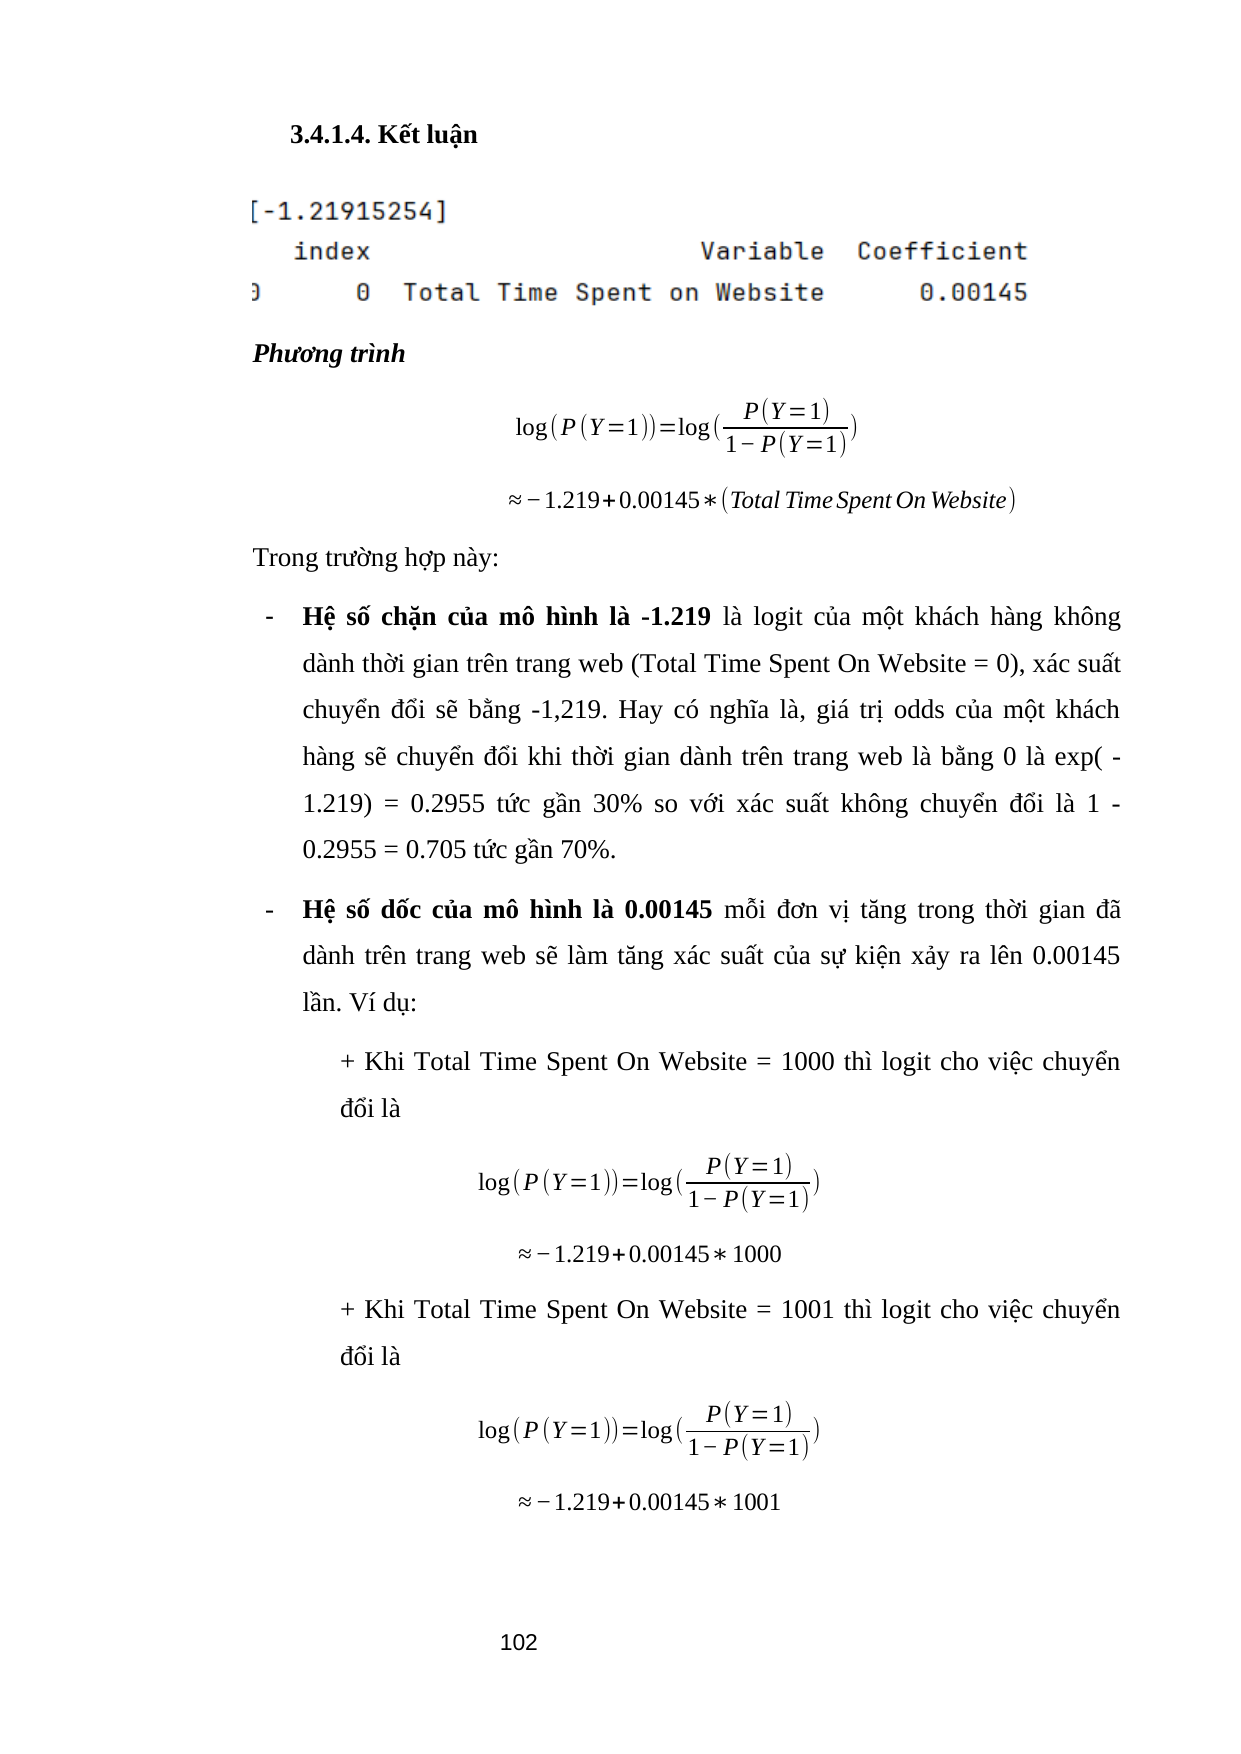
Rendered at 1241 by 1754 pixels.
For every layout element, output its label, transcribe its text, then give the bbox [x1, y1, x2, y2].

text Phương trình [177, 337, 1122, 368]
text Trong trường hợp này: [177, 541, 1122, 572]
list + Khi Total Time Spent On Website = 1000 thì logit cho việc chuyển đổi là [340, 1045, 1122, 1123]
list + Khi Total Time Spent On Website = 1001 thì logit cho việc chuyển đổi là [340, 1294, 1122, 1371]
subtitle 3.4.1.4. Kết luận [290, 118, 1122, 149]
list Hệ số chặn của mô hình là -1.219 là logit của một khách hàng không dành thời gian trên trang web (Total Time Spent On Website = 0), xác suất chuyển đổi sẽ bằng -1,219. Hay có nghĩa là, giá trị odds của một khách hàng sẽ chuyển đổi khi thời gian dành trên trang web là bằng 0 là exp( -1.219) = 0.2955 tức gần 30% so với xác suất không chuyển đổi là 1 - 0.2955 = 0.705 tức gần 70%. [265, 600, 1122, 865]
picture [252, 186, 1048, 312]
list Hệ số dốc của mô hình là 0.00145 mỗi đơn vị tăng trong thời gian đã dành trên trang web sẽ làm tăng xác suất của sự kiện xảy ra lên 0.00145 lần. Ví dụ: [265, 893, 1122, 1017]
